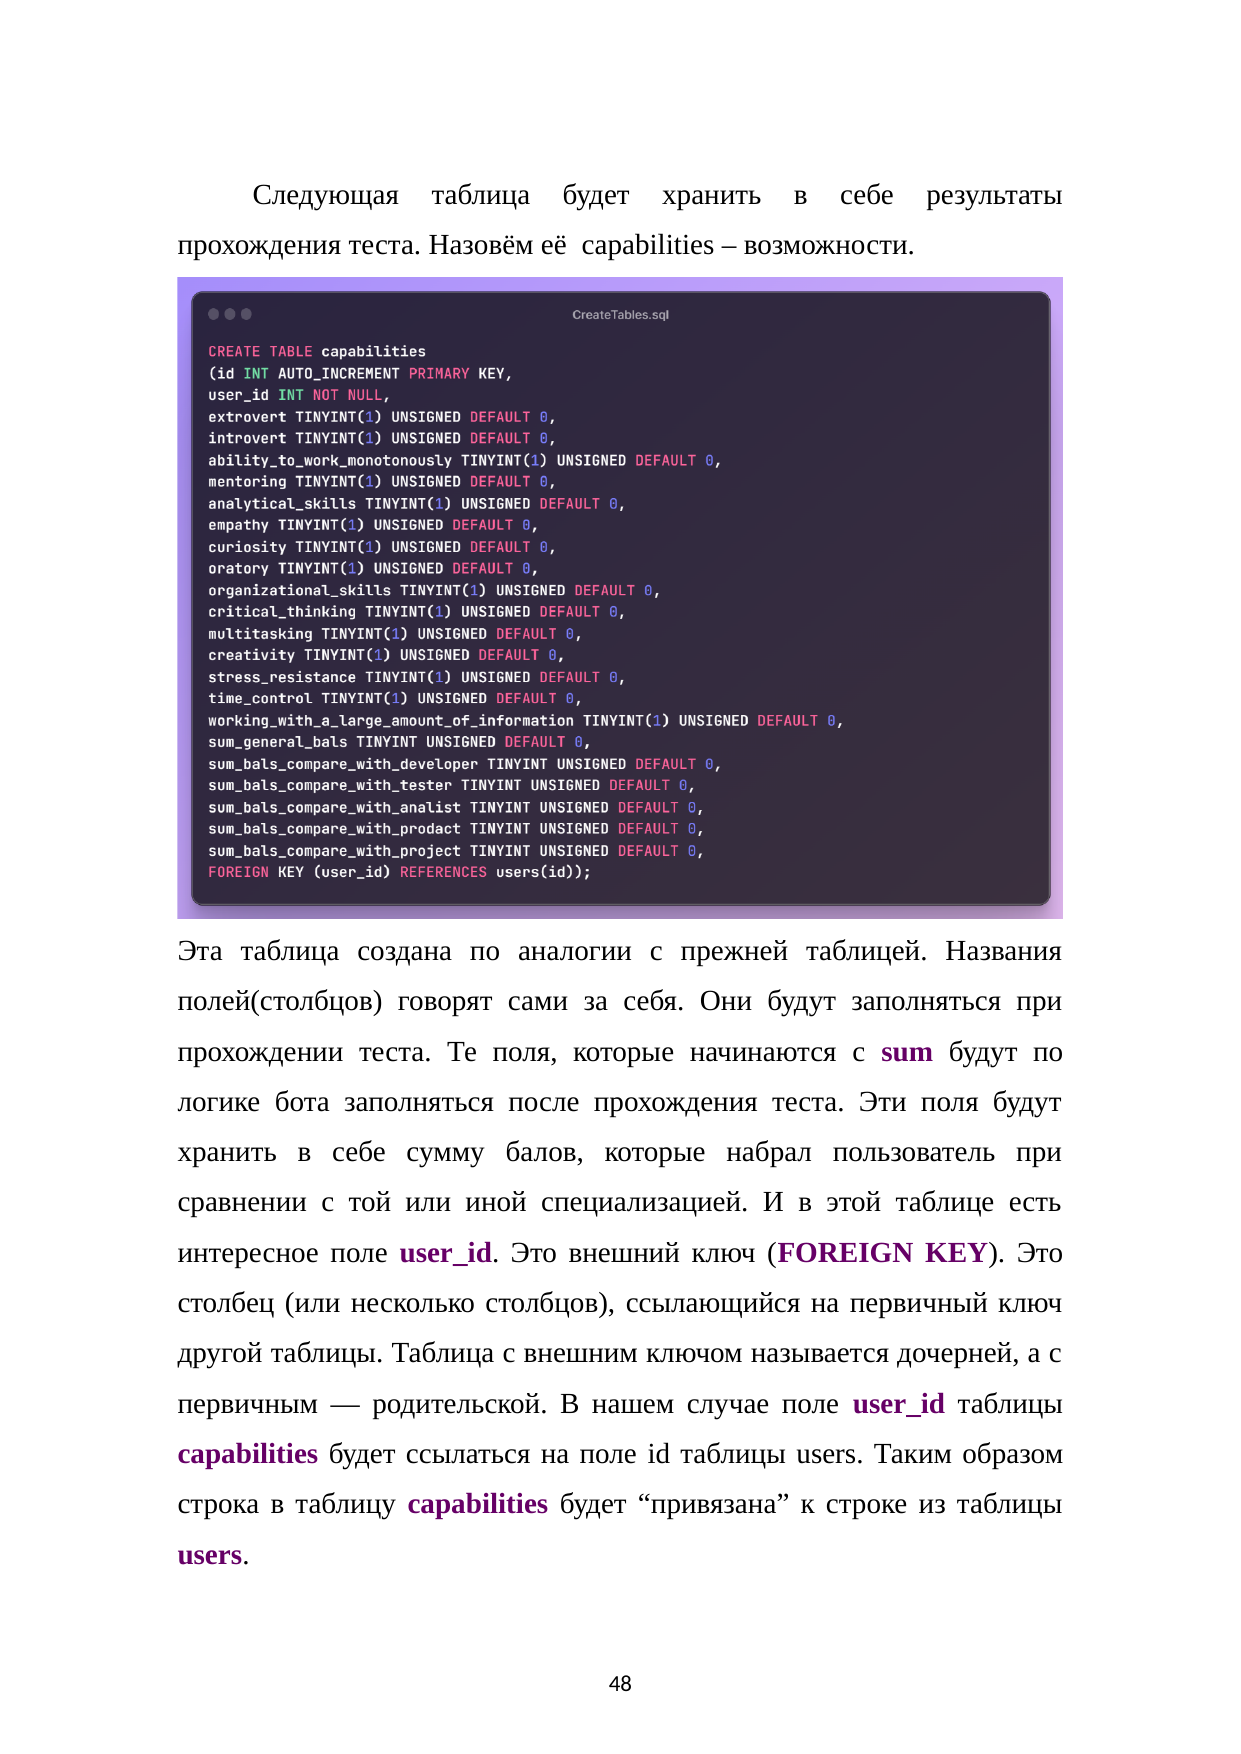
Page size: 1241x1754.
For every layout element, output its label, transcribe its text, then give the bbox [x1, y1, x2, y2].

text Эта таблица создана по аналогии с прежней таблицей. Названия полей(столбцов) говорят сами за себя. Они будут заполняться при прохождении теста. Те поля, которые начинаются с sum будут по логике бота заполняться после прохождения теста. Эти поля будут хранить в себе сумму балов, которые набрал пользователь при сравнении с той или иной специализацией. И в этой таблице есть интересное поле user_id. Это внешний ключ (FOREIGN KEY). Это столбец (или несколько столбцов), ссылающийся на первичный ключ другой таблицы. Таблица с внешним ключом называется дочерней, а с первичным — родительской. В нашем случае поле user_id таблицы capabilities будет ссылаться на поле id таблицы users. Таким образом строка в таблицу capabilities будет “привязана” к строке из таблицы users. [177, 933, 1063, 1570]
picture [177, 277, 1063, 919]
text Следующая таблица будет хранить в себе результаты прохождения теста. Назовём её capabilities – возможности. [177, 177, 1063, 261]
